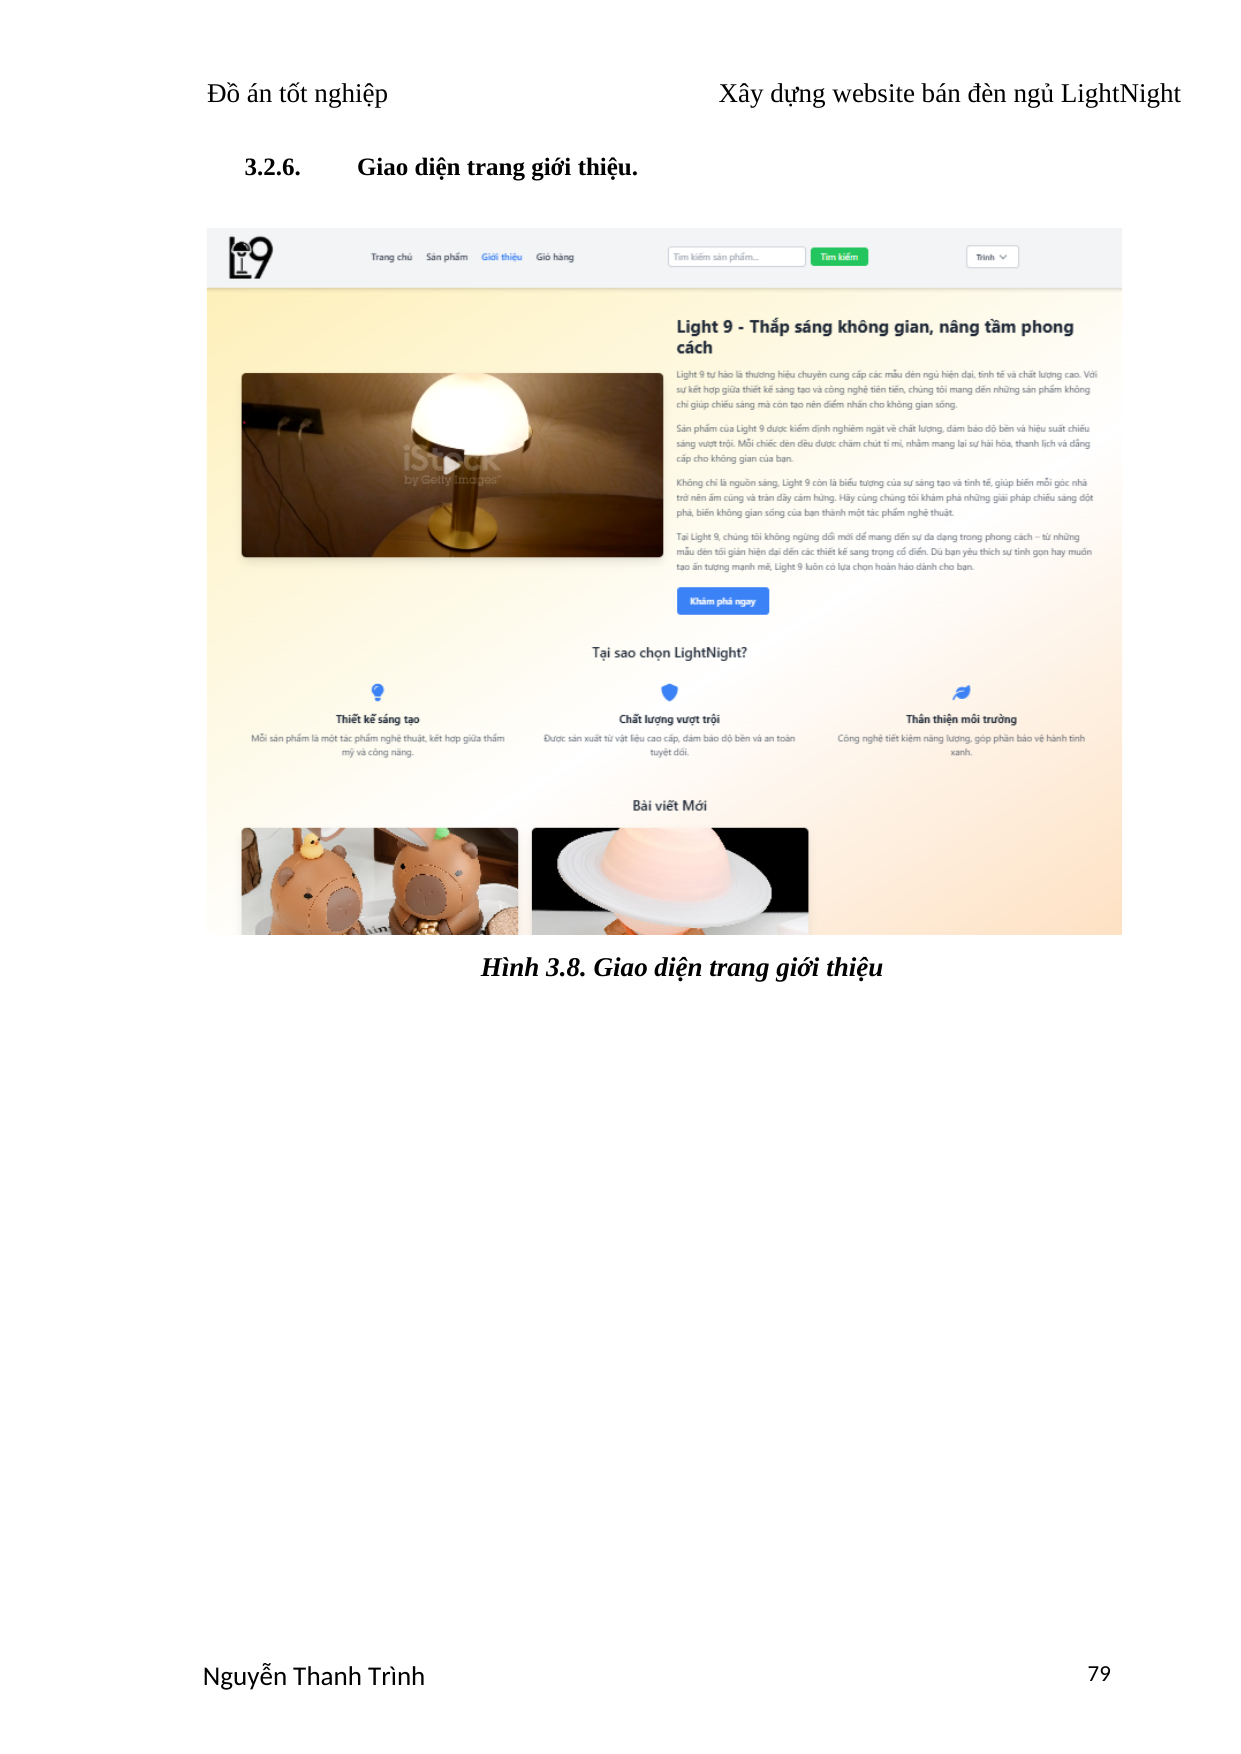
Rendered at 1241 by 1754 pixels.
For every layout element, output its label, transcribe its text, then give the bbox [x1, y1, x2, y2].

text Hình 3.8. Giao diện trang giới thiệu [244, 951, 1122, 982]
subtitle Giao diện trang giới thiệu. [244, 152, 1122, 181]
picture [206, 228, 1123, 935]
